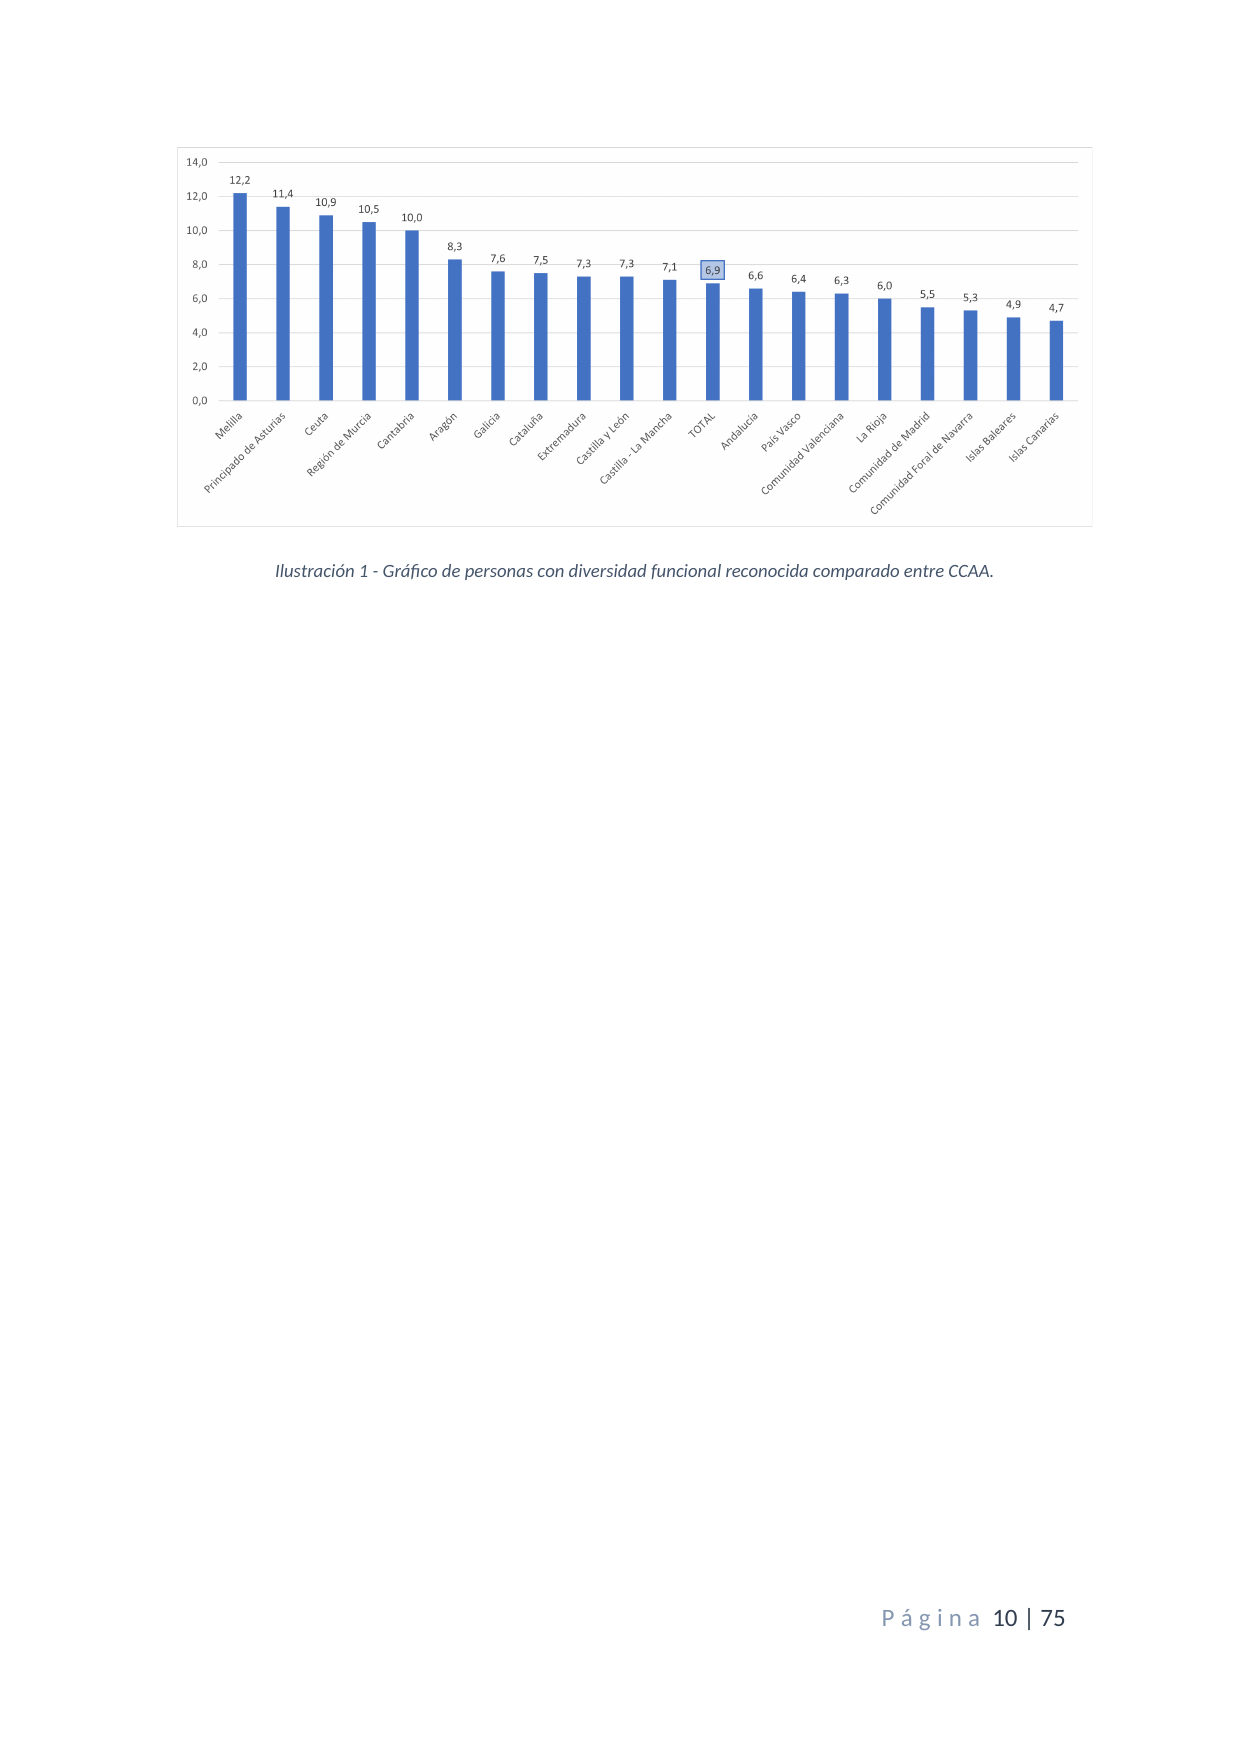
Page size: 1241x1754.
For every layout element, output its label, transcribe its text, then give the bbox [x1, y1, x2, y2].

picture [177, 147, 1093, 527]
